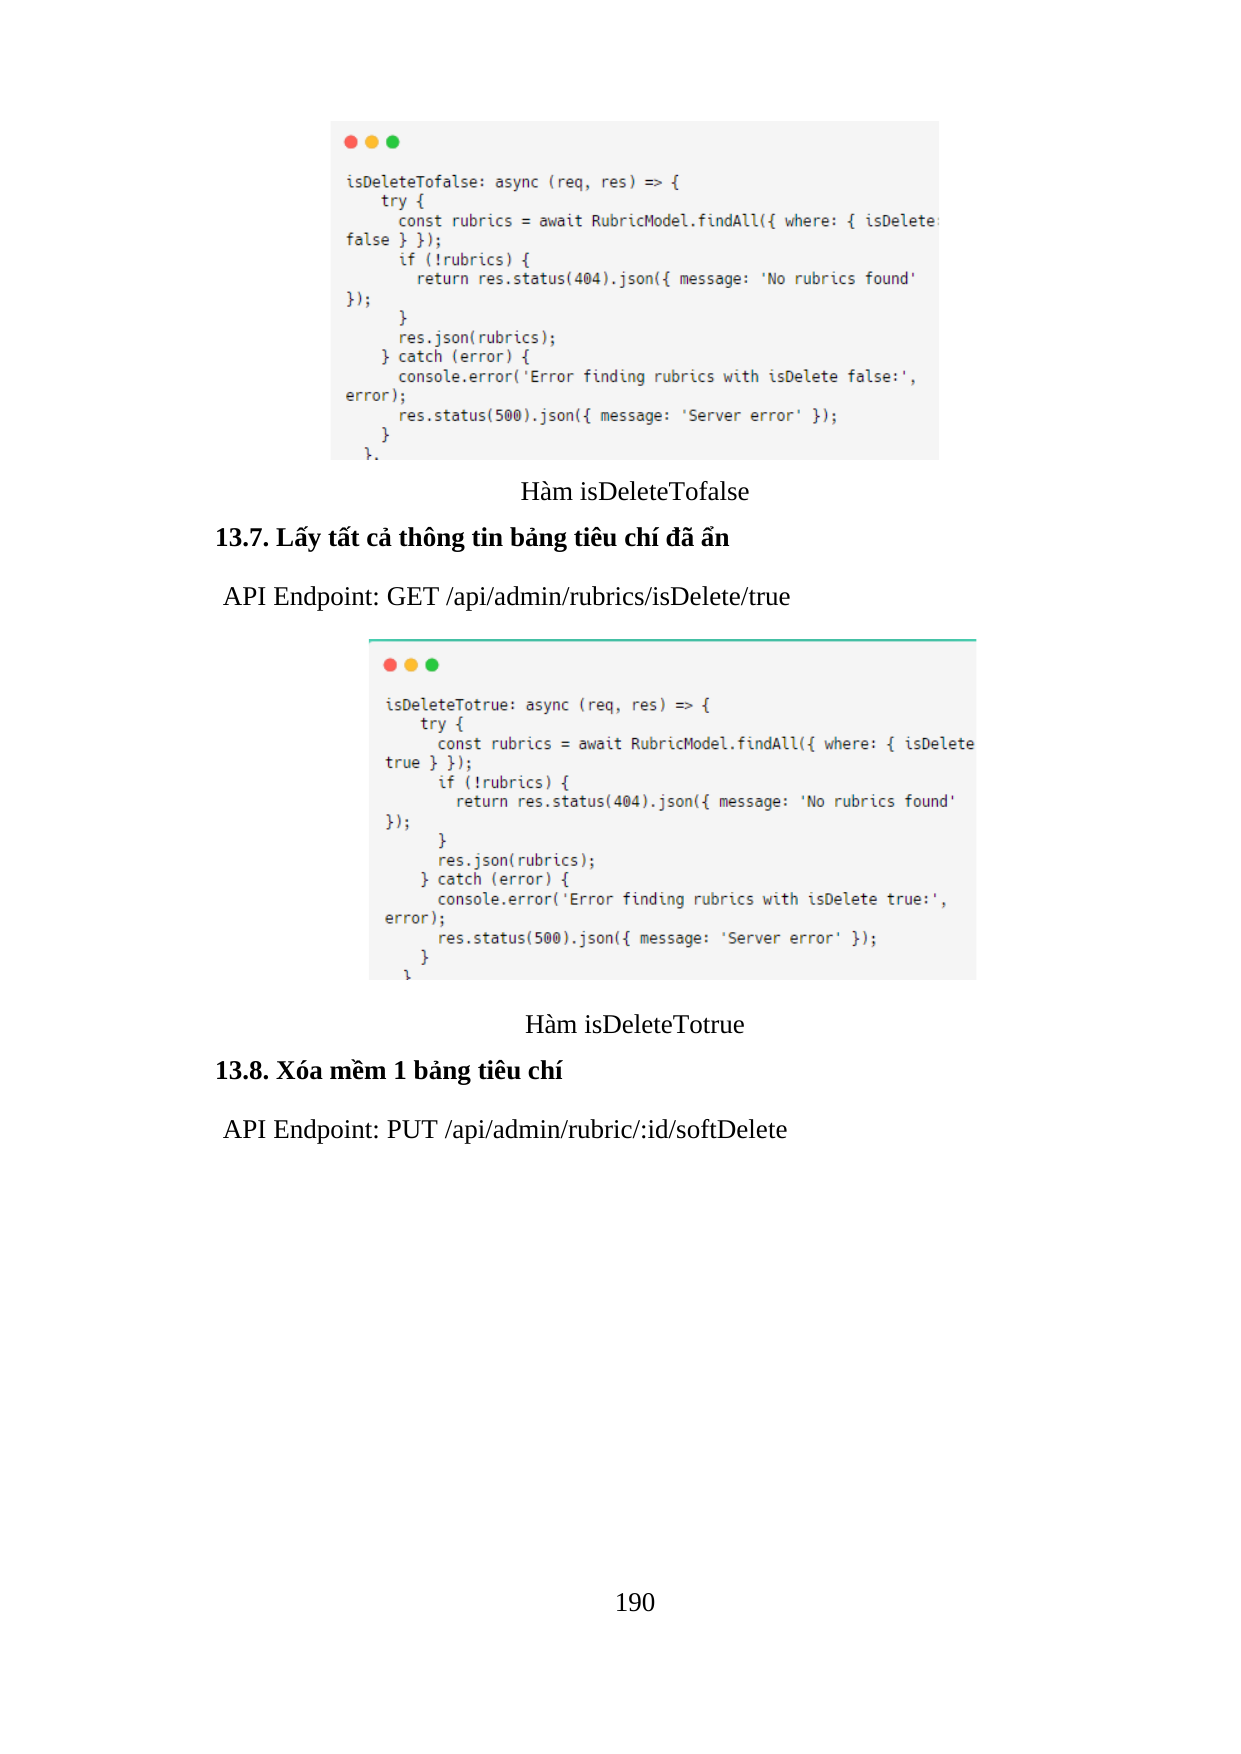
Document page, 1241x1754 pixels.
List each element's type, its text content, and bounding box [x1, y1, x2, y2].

text API Endpoint: PUT /api/admin/rubric/:id/softDelete [148, 1113, 1122, 1145]
text 13.7. Lấy tất cả thông tin bảng tiêu chí đã ẩn [215, 521, 1122, 552]
text 13.8. Xóa mềm 1 bảng tiêu chí [215, 1054, 1122, 1086]
text Hàm isDeleteTotrue [148, 1008, 1122, 1039]
picture [330, 121, 940, 460]
text API Endpoint: GET /api/admin/rubrics/isDelete/true [148, 581, 1122, 612]
text Hàm isDeleteTofalse [148, 475, 1122, 506]
picture [368, 639, 977, 980]
